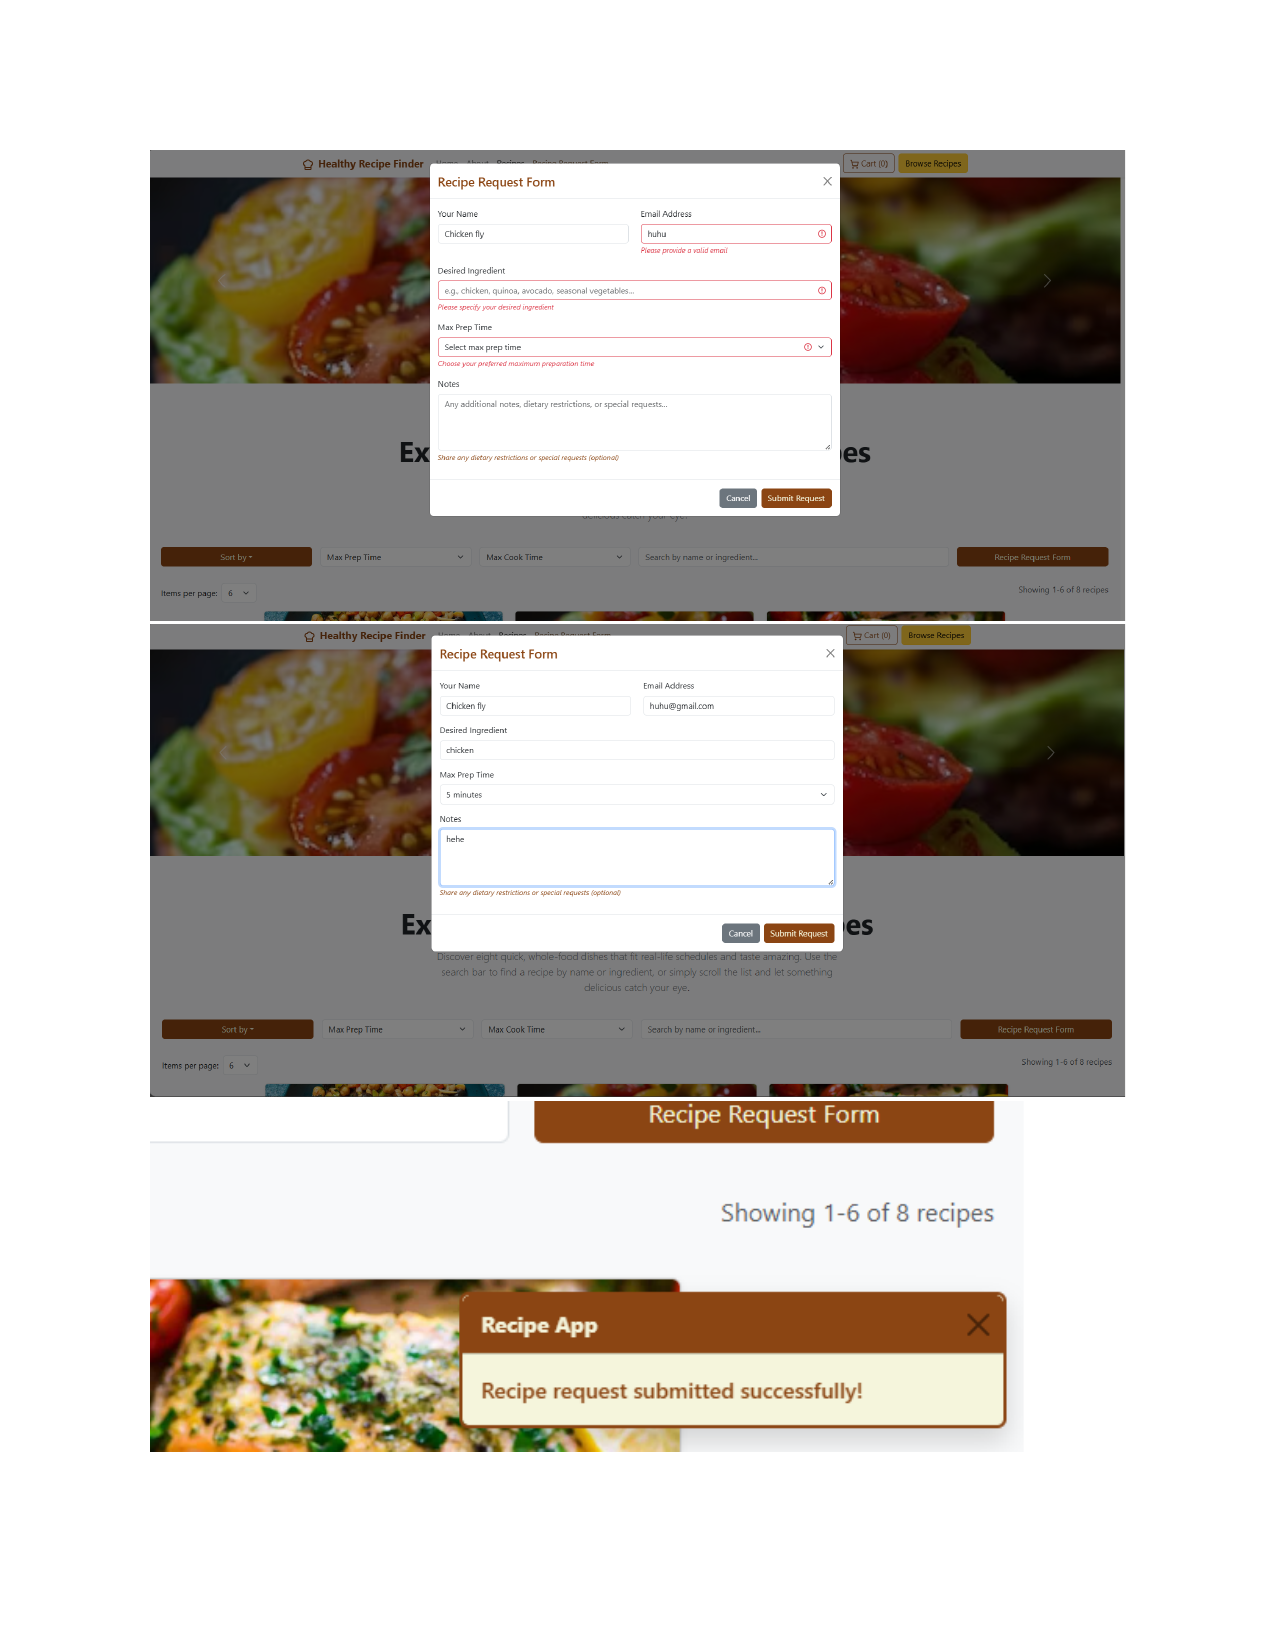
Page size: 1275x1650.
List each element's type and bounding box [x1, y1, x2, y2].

picture [150, 150, 1125, 621]
picture [150, 624, 1125, 1097]
picture [150, 1101, 1024, 1452]
